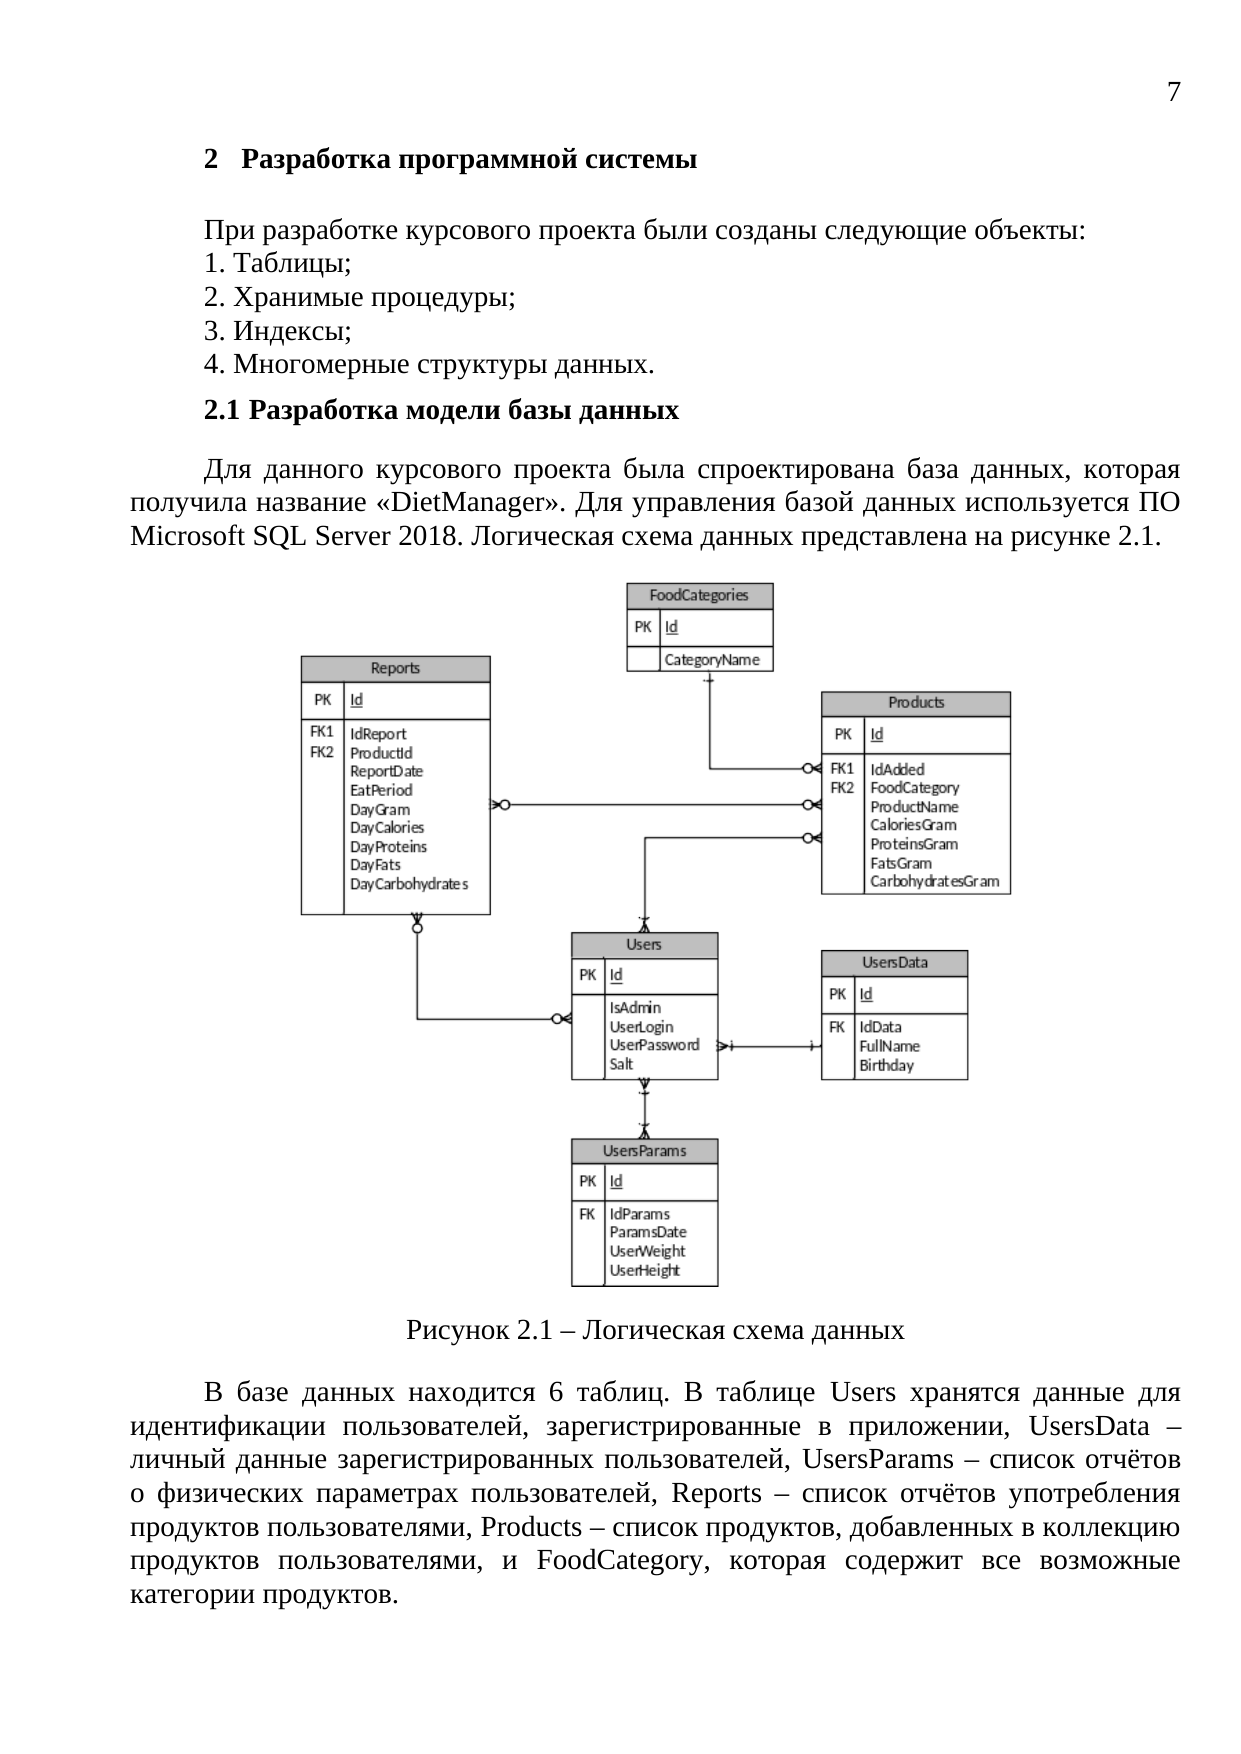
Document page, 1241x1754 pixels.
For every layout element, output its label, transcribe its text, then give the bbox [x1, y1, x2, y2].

list Многомерные структуры данных. [130, 346, 1181, 380]
text Для данного курсового проекта была спроектирована база данных, которая получила название «DietManager». Для управления базой данных используется ПО Microsoft SQL Server 2018. Логическая схема данных представлена на рисунке 2.1. [130, 451, 1181, 551]
text Рисунок 2.1 – Логическая схема данных [130, 1312, 1181, 1345]
subtitle Разработка модели базы данных [204, 392, 1181, 426]
subtitle Разработка программной системы [204, 141, 1181, 174]
list Таблицы; [130, 246, 1181, 279]
text При разработке курсового проекта были созданы следующие объекты: [130, 212, 1181, 246]
list Хранимые процедуры; [130, 279, 1181, 313]
text В базе данных находится 6 таблиц. В таблице Users хранятся данные для идентификации пользователей, зарегистрированные в приложении, UsersData – личный данные зарегистрированных пользователей, UsersParams – список отчётов о физических параметрах пользователей, Reports – список отчётов употребления продуктов пользователями, Products – список продуктов, добавленных в коллекцию продуктов пользователями, и FoodCategory, которая содержит все возможные категории продуктов. [130, 1374, 1181, 1609]
list Индексы; [130, 313, 1181, 346]
